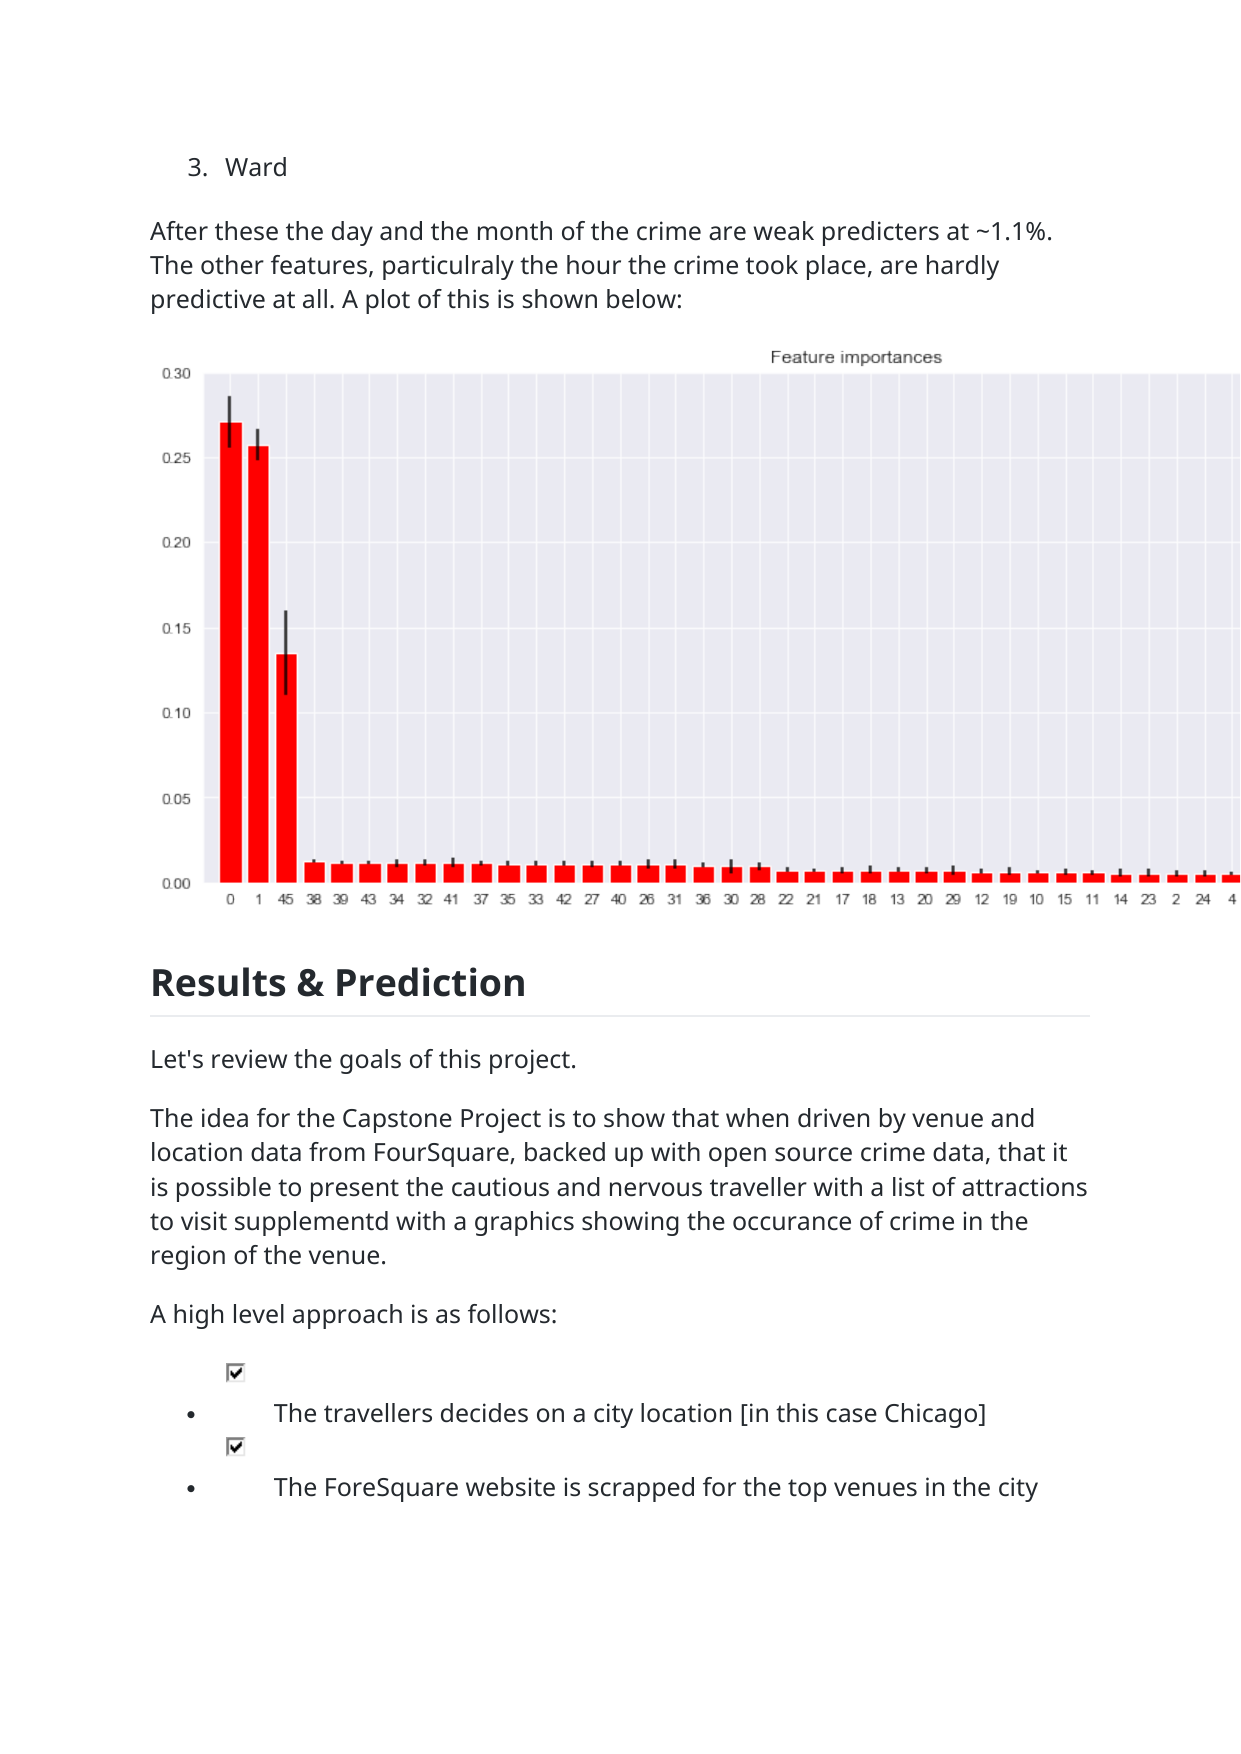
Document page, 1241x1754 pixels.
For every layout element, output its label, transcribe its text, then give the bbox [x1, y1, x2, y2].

text After these the day and the month of the crime are weak predicters at ~1.1%. The other features, particulraly the hour the crime took place, are hardly predictive at all. A plot of this is shown below: [150, 213, 1090, 315]
text A high level approach is as follows: [150, 1296, 1090, 1330]
text Let's review the goals of this project. [150, 1042, 1090, 1076]
list Ward [187, 150, 1090, 184]
text The idea for the Capstone Project is to show that when driven by venue and location data from FourSquare, backed up with open source crime data, that it is possible to present the cautious and nervous traveller with a list of attractions to visit supplementd with a graphics showing the occurance of crime in the region of the venue. [150, 1101, 1090, 1271]
list The travellers decides on a city location [in this case Chicago] [187, 1355, 1090, 1429]
text Results & Prediction [150, 956, 1090, 1015]
list The ForeSquare website is scrapped for the top venues in the city [187, 1429, 1090, 1503]
picture [150, 340, 1241, 919]
